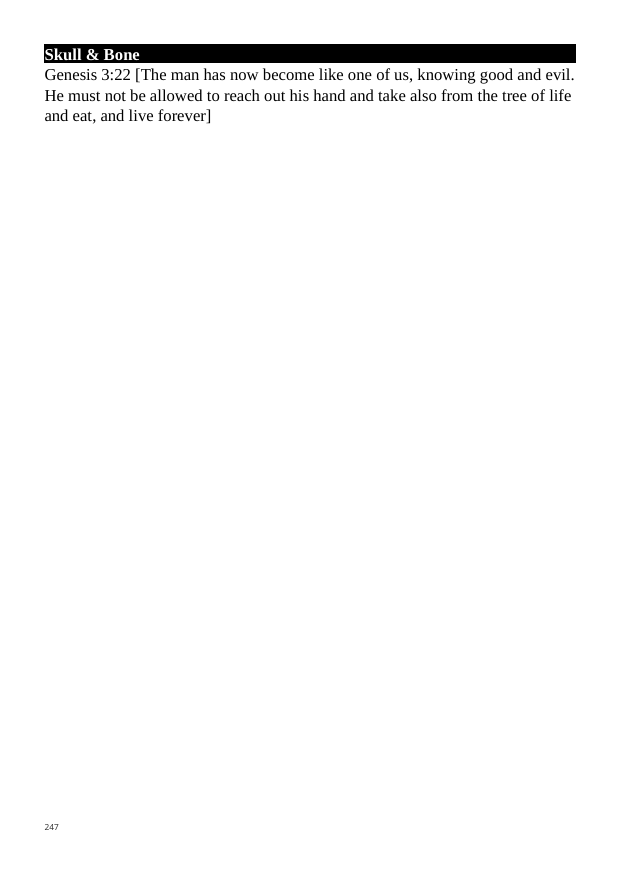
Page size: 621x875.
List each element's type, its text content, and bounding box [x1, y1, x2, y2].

text Genesis 3:22 [The man has now become like one of us, knowing good and evil. He must not be allowed to reach out his hand and take also from the tree of life and eat, and live forever] [44, 65, 576, 125]
subtitle Skull & Bone [44, 44, 576, 63]
